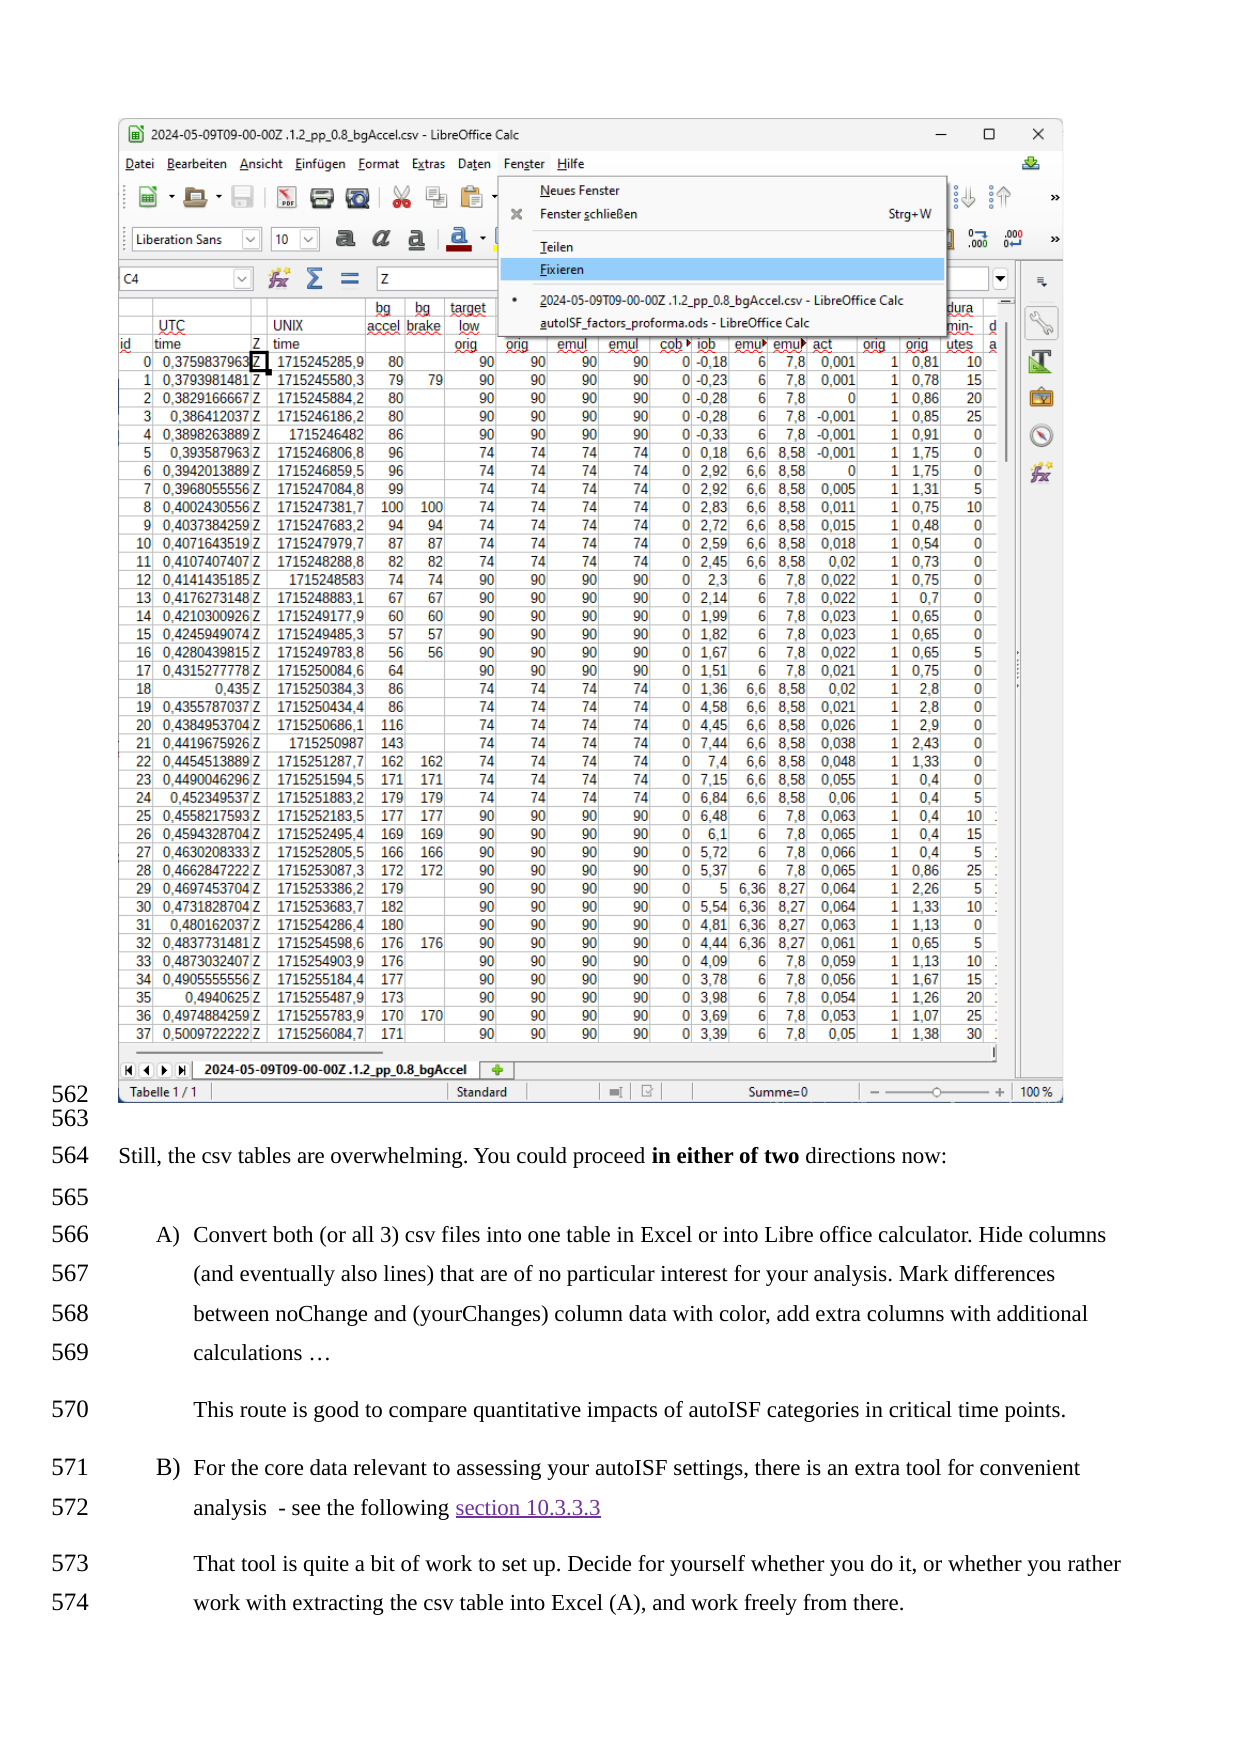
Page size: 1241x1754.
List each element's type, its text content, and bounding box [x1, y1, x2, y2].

list This route is good to compare quantitative impacts of autoISF categories in critical time points. [193, 1396, 1122, 1422]
picture [118, 118, 1064, 1103]
list That tool is quite a bit of work to set up. Decide for yourself whether you do it, or whether you rather work with extracting the csv table into Excel (A), and work freely from there. [193, 1550, 1122, 1616]
text Still, the csv tables are overwhelming. You could proceed in either of two directions now: [118, 1142, 1122, 1168]
list Convert both (or all 3) csv files into one table in Excel or into Libre office calculator. Hide columns (and eventually also lines) that are of no particular interest for your analysis. Mark differences between noChange and (yourChanges) column data with color, add extra columns with additional calculations … [156, 1221, 1122, 1366]
list For the core data relevant to assessing your autoISF settings, there is an extra tool for convenient analysis - see the following section 10.3.3.3 [156, 1452, 1122, 1520]
